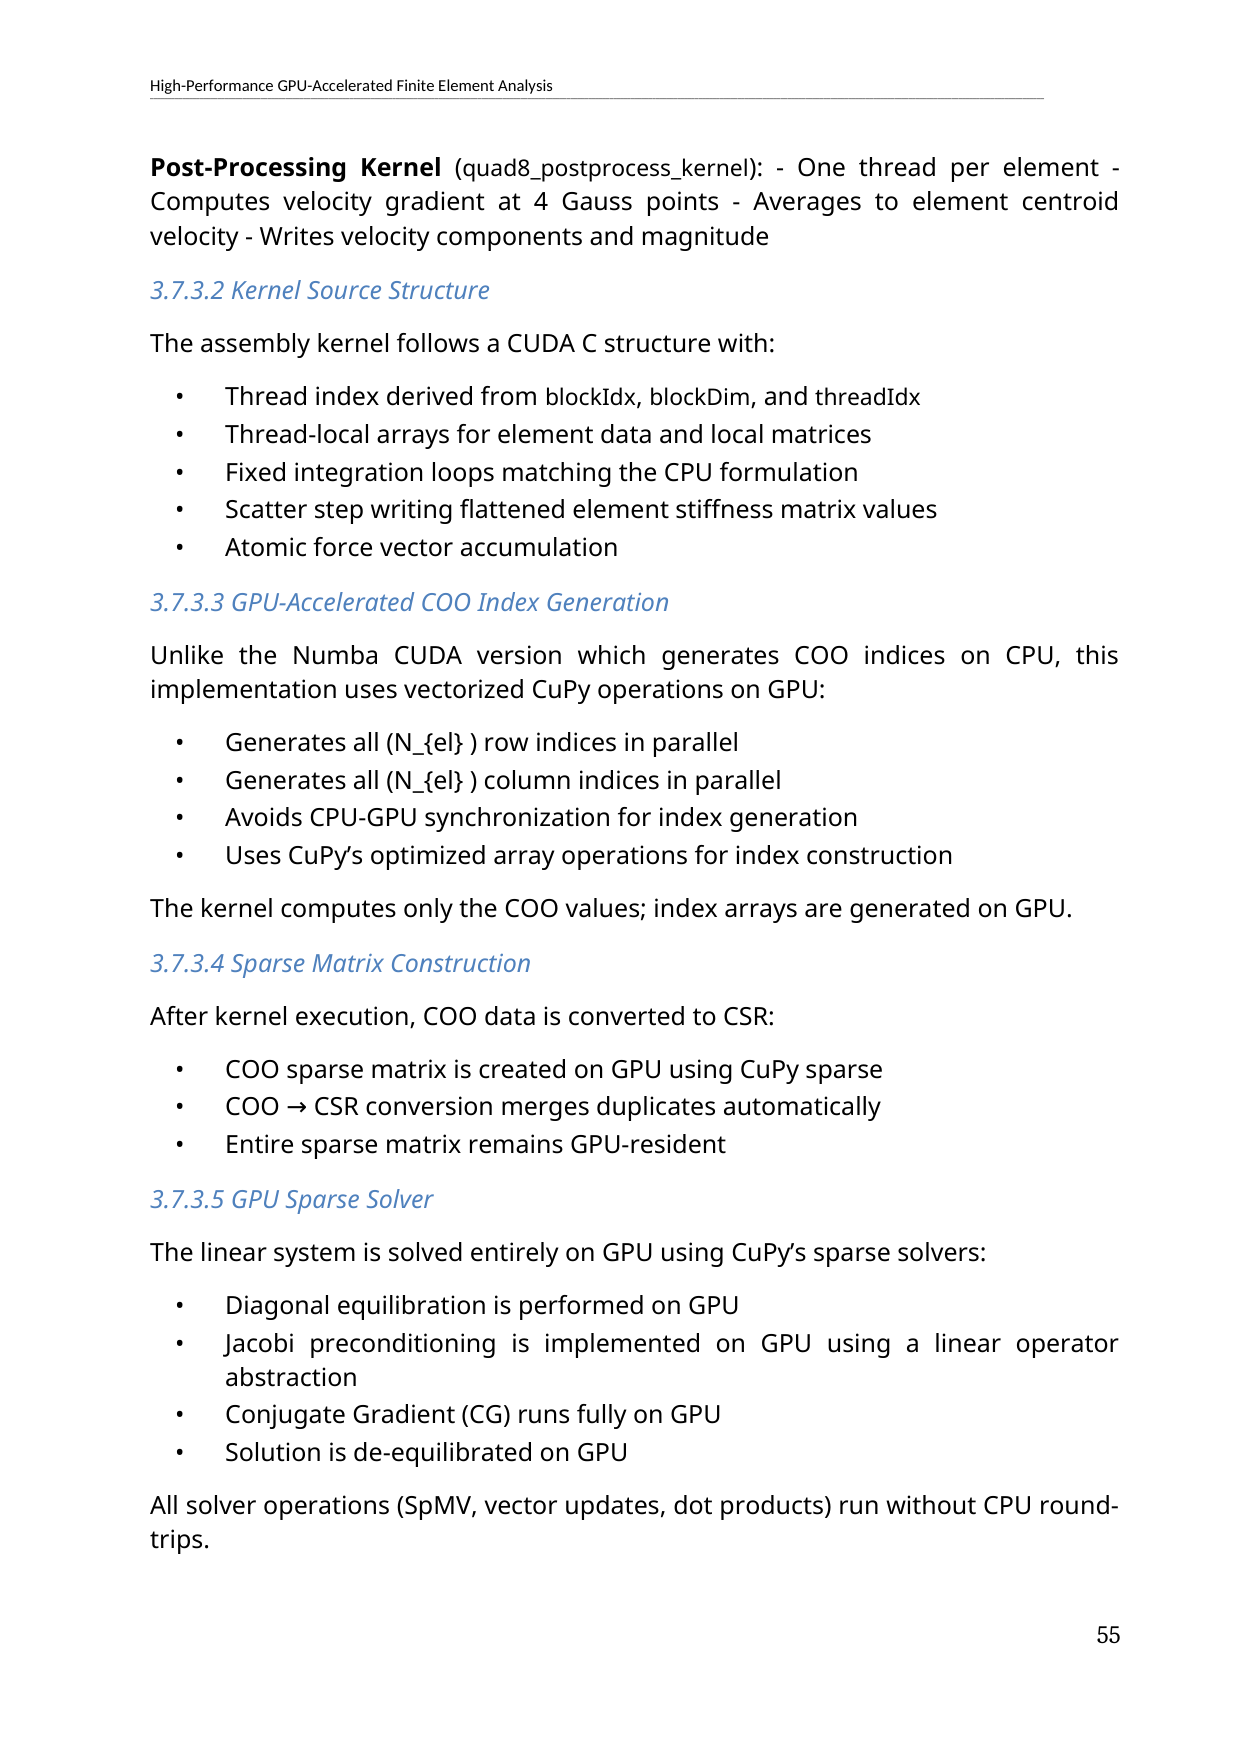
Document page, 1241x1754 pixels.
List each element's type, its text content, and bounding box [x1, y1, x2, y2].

list Generates all (N_{el} ) row indices in parallel [175, 724, 1120, 758]
list Jacobi preconditioning is implemented on GPU using a linear operator abstraction [175, 1325, 1120, 1393]
list Diagonal equilibration is performed on GPU [175, 1287, 1120, 1321]
list Avoids CPU-GPU synchronization for index generation [175, 800, 1120, 834]
list Generates all (N_{el} ) column indices in parallel [175, 762, 1120, 796]
text Unlike the Numba CUDA version which generates COO indices on CPU, this implementation uses vectorized CuPy operations on GPU: [150, 638, 1120, 706]
subtitle 3.7.3.5 GPU Sparse Solver [150, 1182, 1120, 1216]
text The linear system is solved entirely on GPU using CuPy’s sparse solvers: [150, 1234, 1120, 1269]
text The kernel computes only the COO values; index arrays are generated on GPU. [150, 891, 1120, 925]
list Entire sparse matrix remains GPU-resident [175, 1127, 1120, 1161]
subtitle 3.7.3.2 Kernel Source Structure [150, 273, 1120, 307]
list COO sparse matrix is created on GPU using CuPy sparse [175, 1051, 1120, 1085]
list Uses CuPy’s optimized array operations for index construction [175, 838, 1120, 872]
text After kernel execution, COO data is converted to CSR: [150, 998, 1120, 1032]
list Thread index derived from blockIdx, blockDim, and threadIdx [175, 379, 1120, 413]
subtitle 3.7.3.4 Sparse Matrix Construction [150, 946, 1120, 980]
list COO → CSR conversion merges duplicates automatically [175, 1089, 1120, 1123]
list Fixed integration loops matching the CPU formulation [175, 454, 1120, 488]
text Post-Processing Kernel (quad8_postprocess_kernel): - One thread per element - Computes velocity gradient at 4 Gauss points - Averages to element centroid velocity - Writes velocity components and magnitude [150, 150, 1120, 252]
list Thread-local arrays for element data and local matrices [175, 416, 1120, 451]
list Atomic force vector accumulation [175, 530, 1120, 564]
text All solver operations (SpMV, vector updates, dot products) run without CPU round-trips. [150, 1488, 1120, 1556]
text The assembly kernel follows a CUDA C structure with: [150, 326, 1120, 360]
list Scatter step writing flattened element stiffness matrix values [175, 492, 1120, 526]
list Solution is de-equilibrated on GPU [175, 1435, 1120, 1469]
subtitle 3.7.3.3 GPU-Accelerated COO Index Generation [150, 585, 1120, 619]
list Conjugate Gradient (CG) runs fully on GPU [175, 1397, 1120, 1431]
